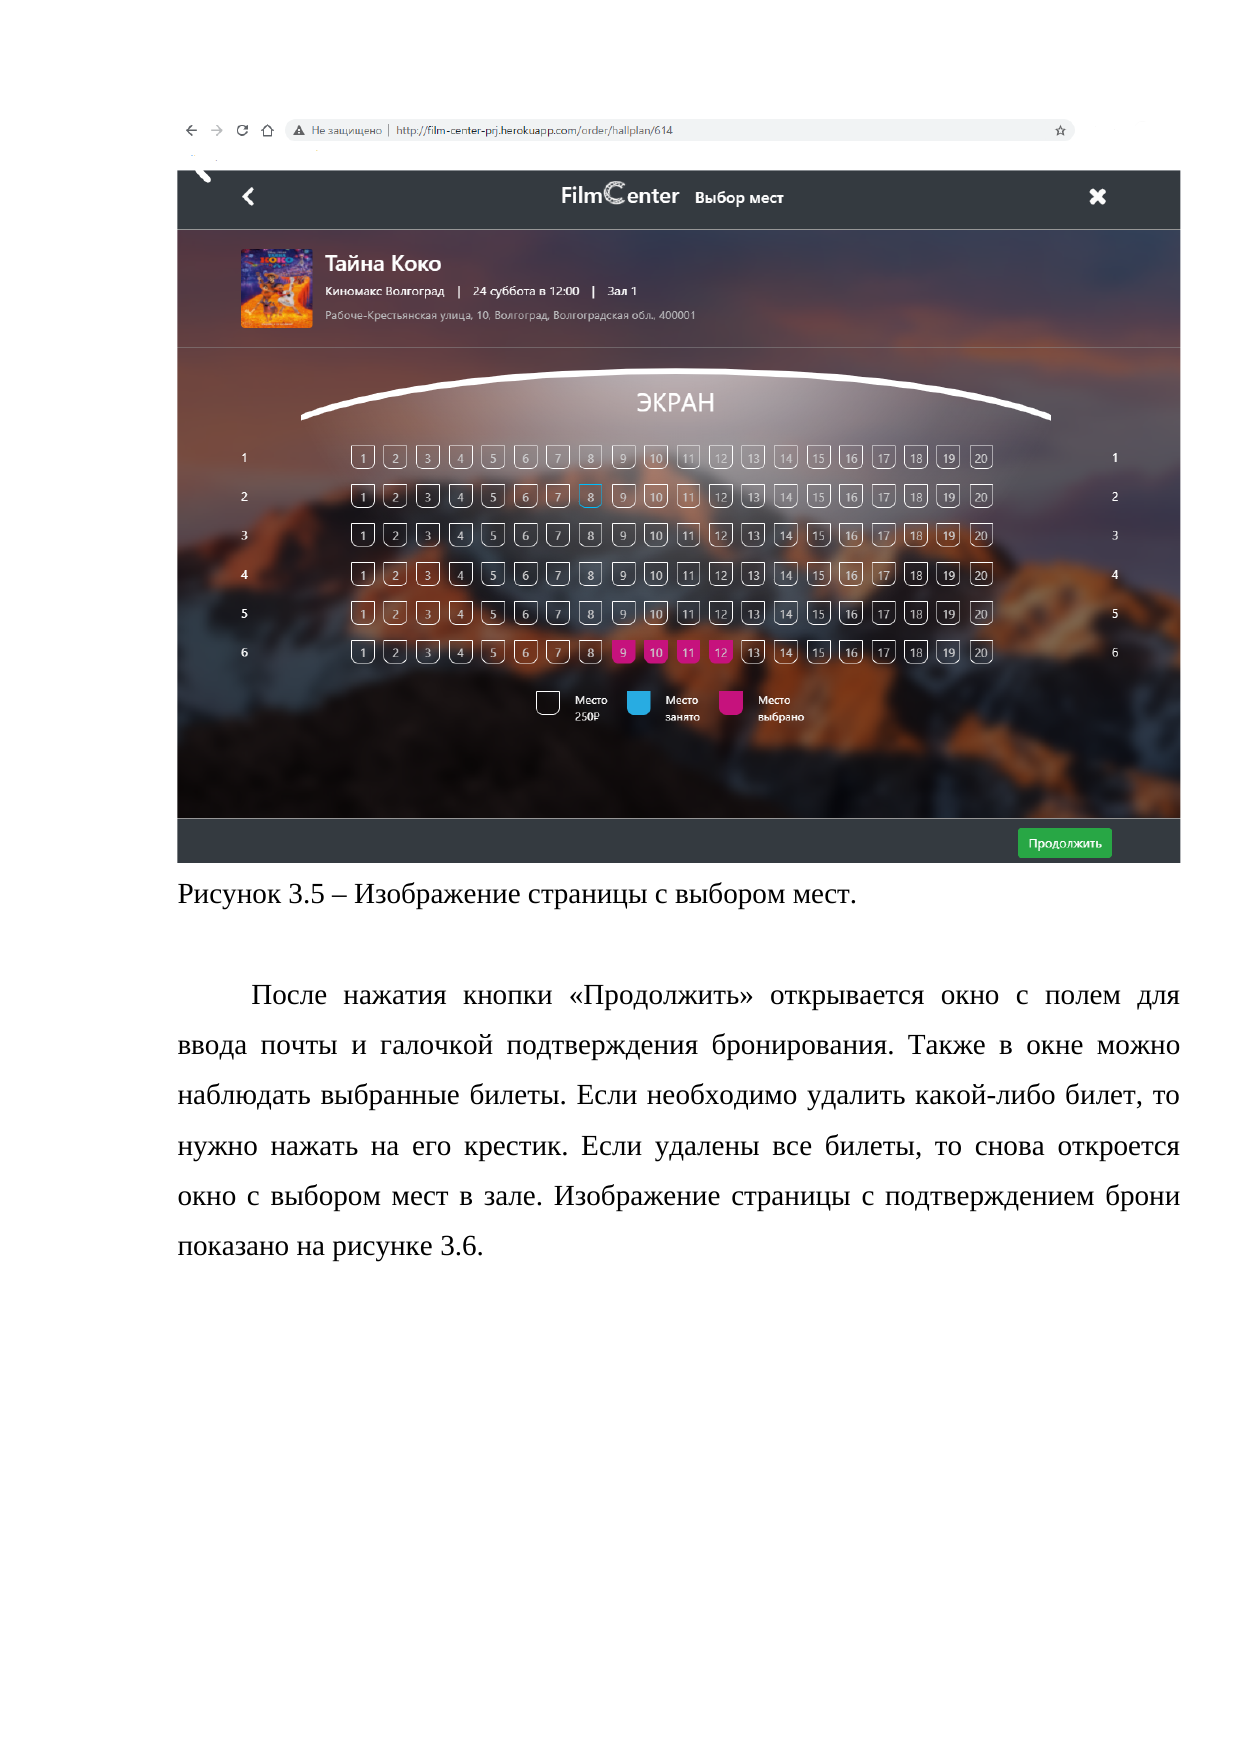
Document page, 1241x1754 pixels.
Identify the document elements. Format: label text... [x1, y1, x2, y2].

picture [177, 118, 1181, 863]
text Рисунок 3.5 – Изображение страницы с выбором мест. [177, 876, 1181, 910]
text После нажатия кнопки «Продолжить» открывается окно с полем для ввода почты и галочкой подтверждения бронирования. Также в окне можно наблюдать выбранные билеты. Если необходимо удалить какой-либо билет, то нужно нажать на его крестик. Если удалены все билеты, то снова откроется окно с выбором мест в зале. Изображение страницы с подтверждением брони показано на рисунке 3.6. [177, 977, 1181, 1262]
